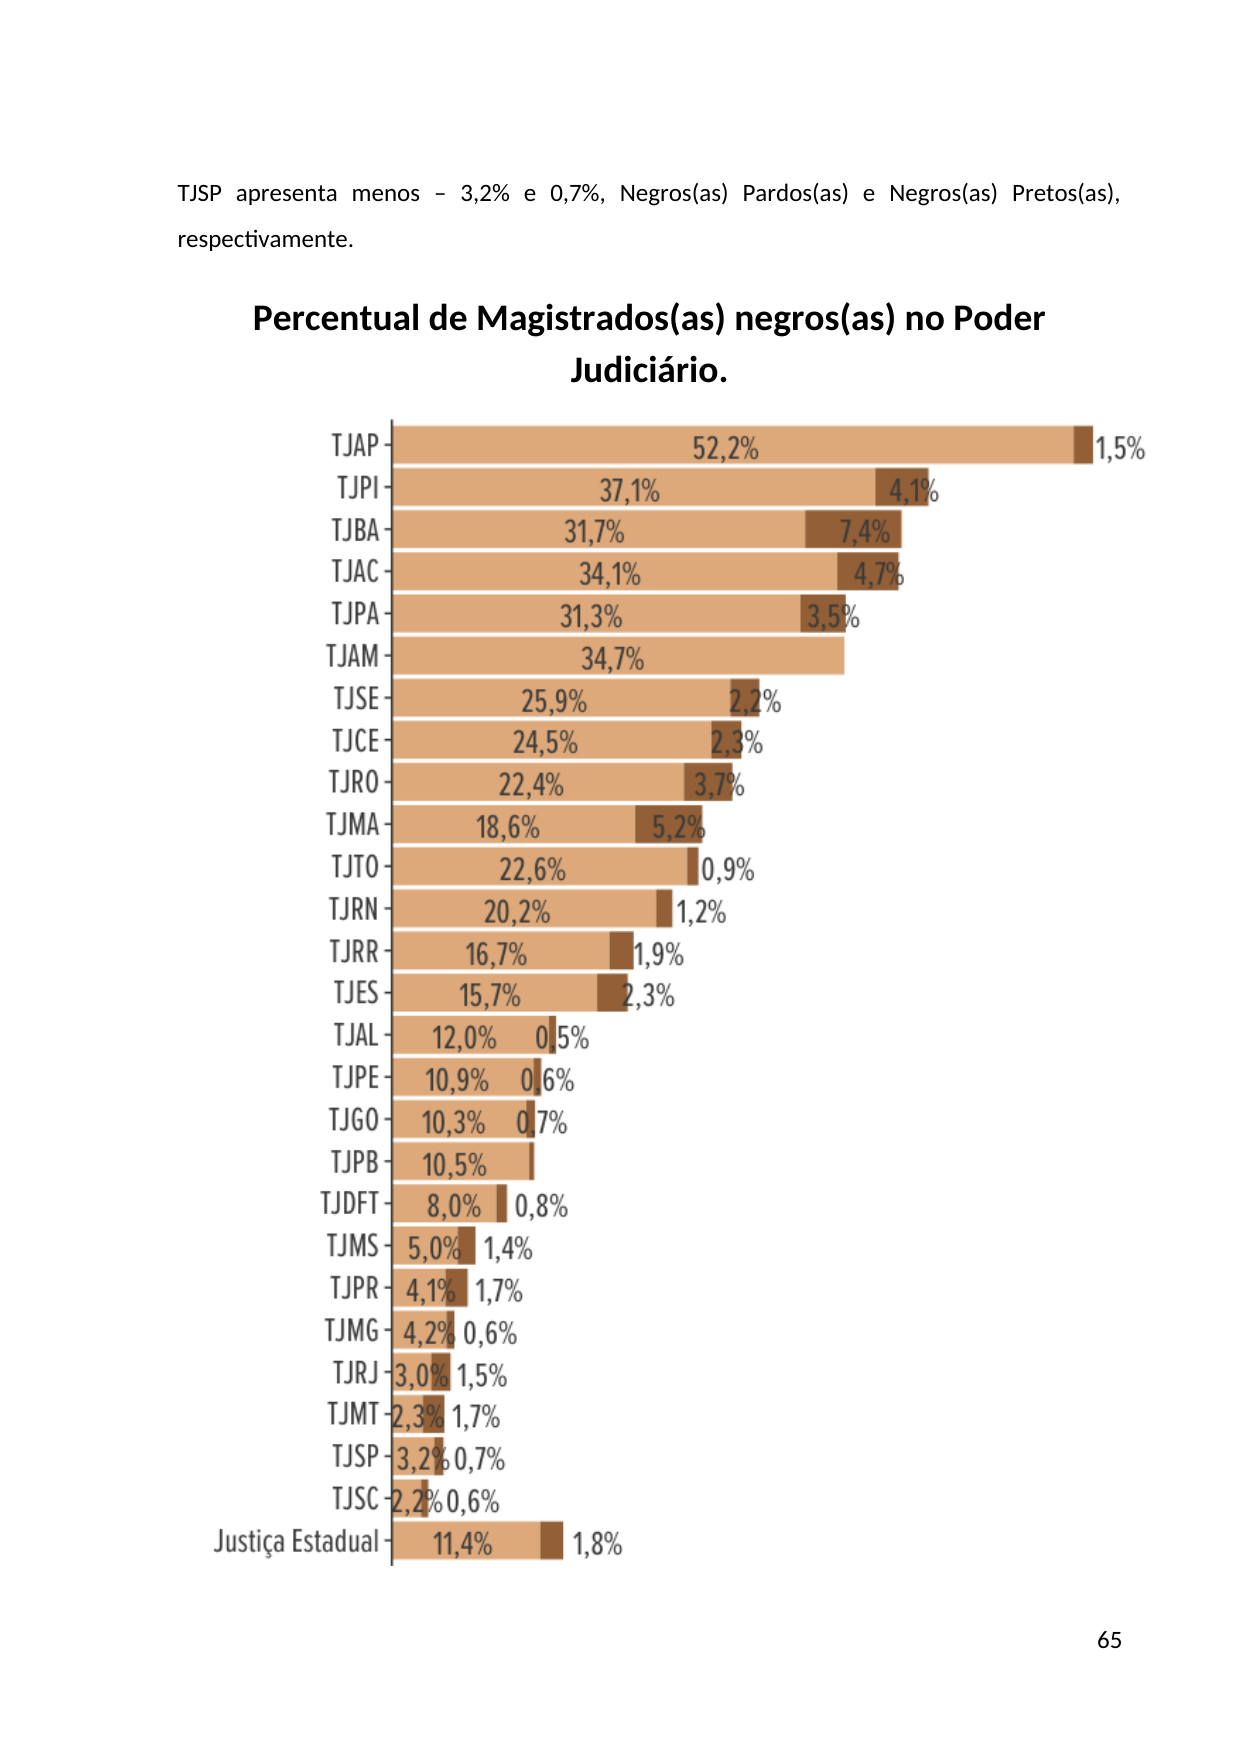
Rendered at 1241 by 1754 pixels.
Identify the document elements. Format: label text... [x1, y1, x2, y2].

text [177, 177, 1122, 253]
picture [196, 411, 1171, 1566]
text Percentual de Magistrados(as) negros(as) no Poder Judiciário. [177, 294, 1122, 392]
